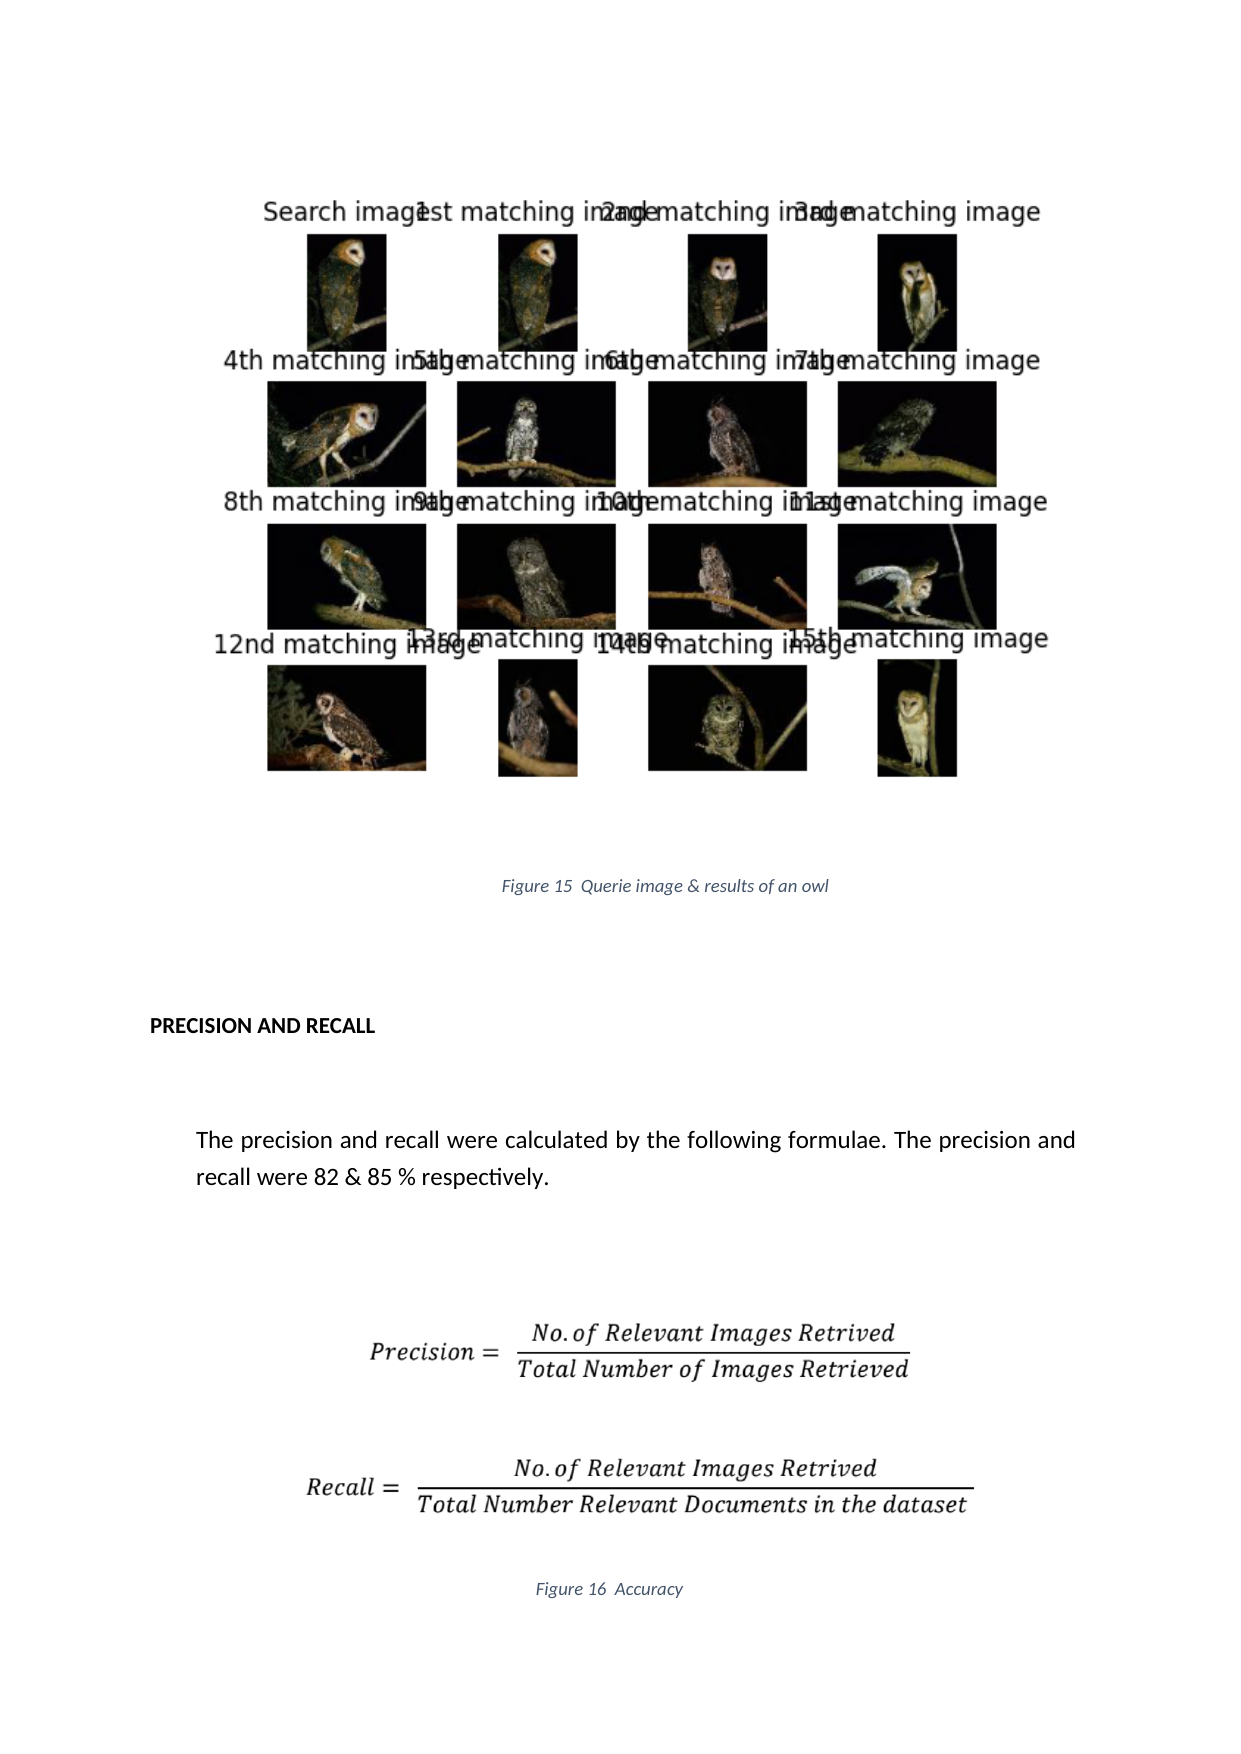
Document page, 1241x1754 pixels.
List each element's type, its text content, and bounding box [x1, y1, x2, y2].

text Figure 16 Accuracy [150, 1577, 1090, 1600]
text PRECISION AND RECALL [150, 1011, 1090, 1039]
text Figure 15 Querie image & results of an owl [150, 874, 1090, 897]
picture [266, 1280, 1008, 1571]
text The precision and recall were calculated by the following formulae. The precision and recall were 82 & 85 % respectively. [196, 1124, 1078, 1192]
picture [150, 150, 1091, 855]
